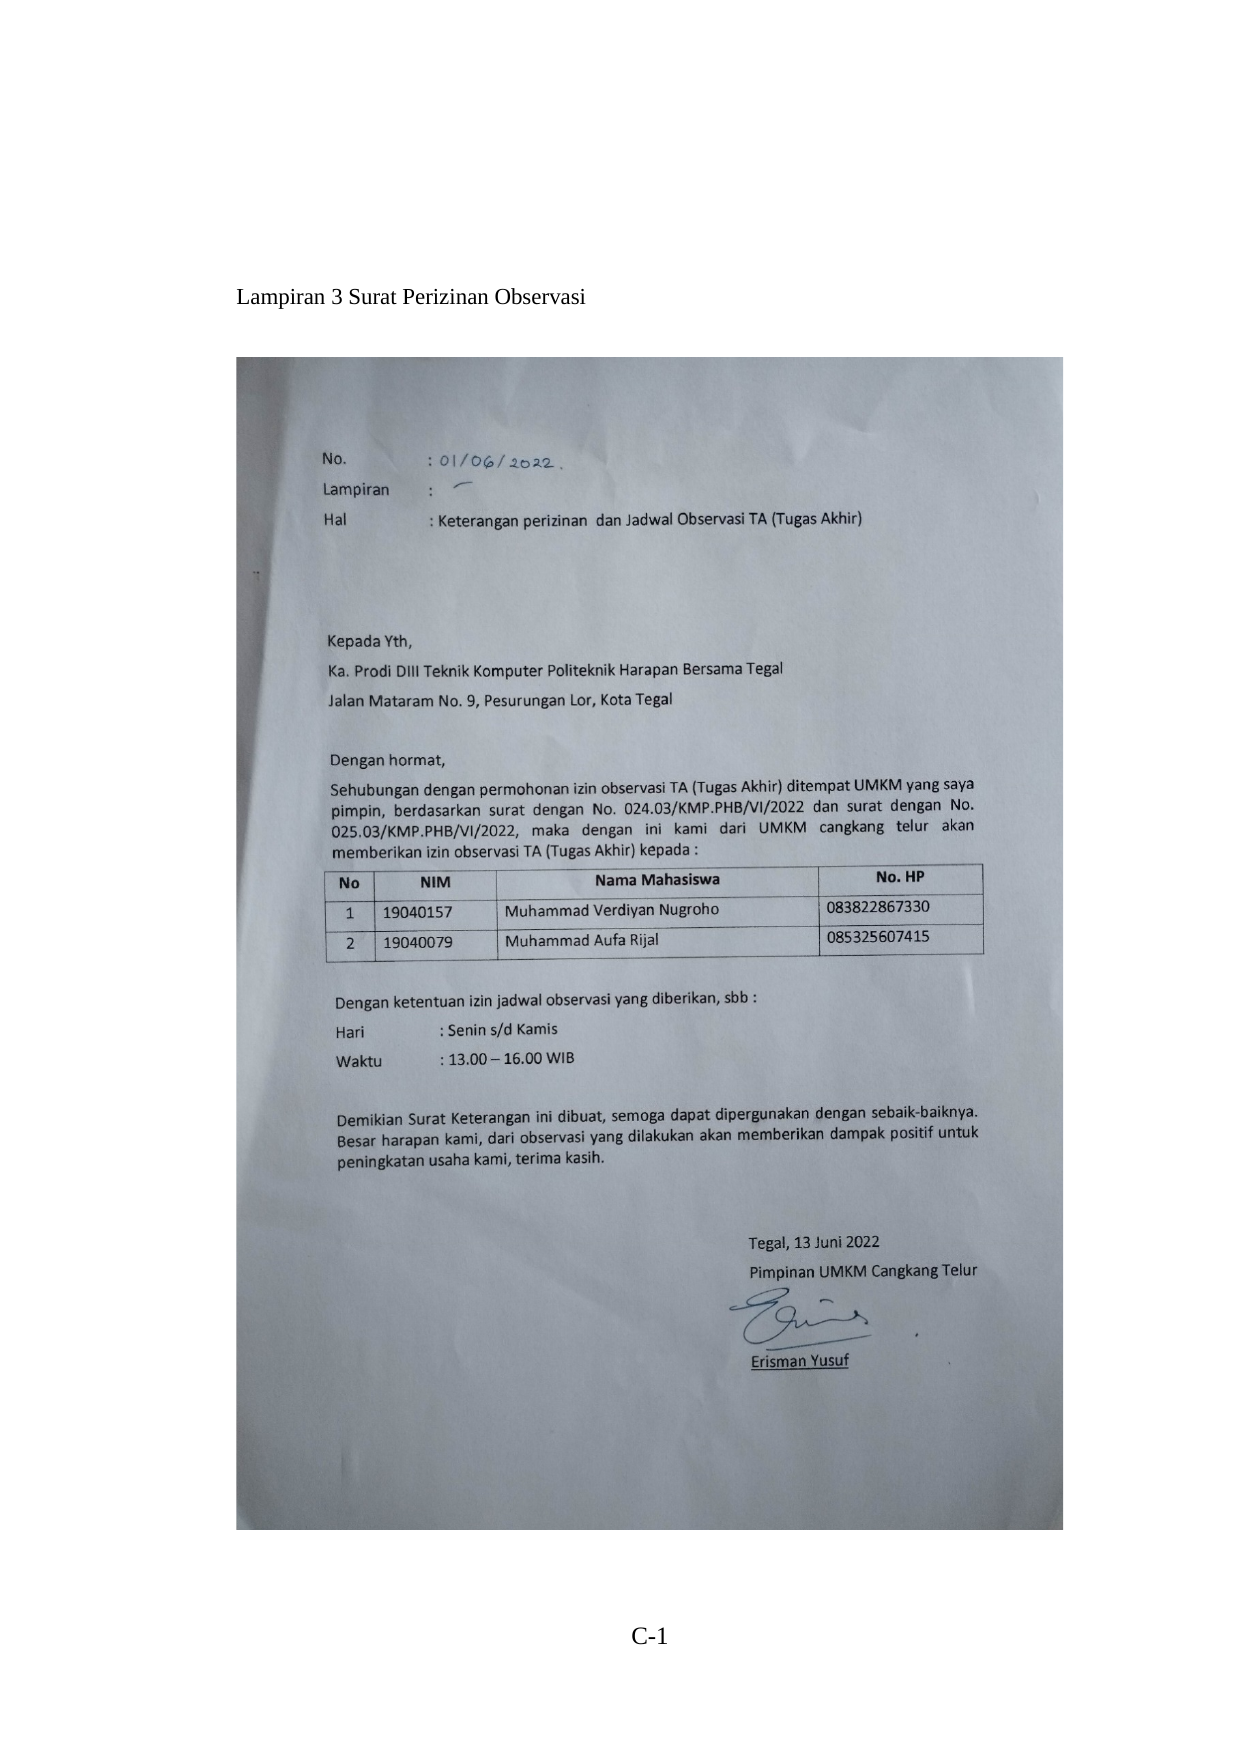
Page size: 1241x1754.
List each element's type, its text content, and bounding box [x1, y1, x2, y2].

text Lampiran Surat Perizinan Observasi [236, 283, 1063, 310]
picture [236, 357, 1064, 1530]
